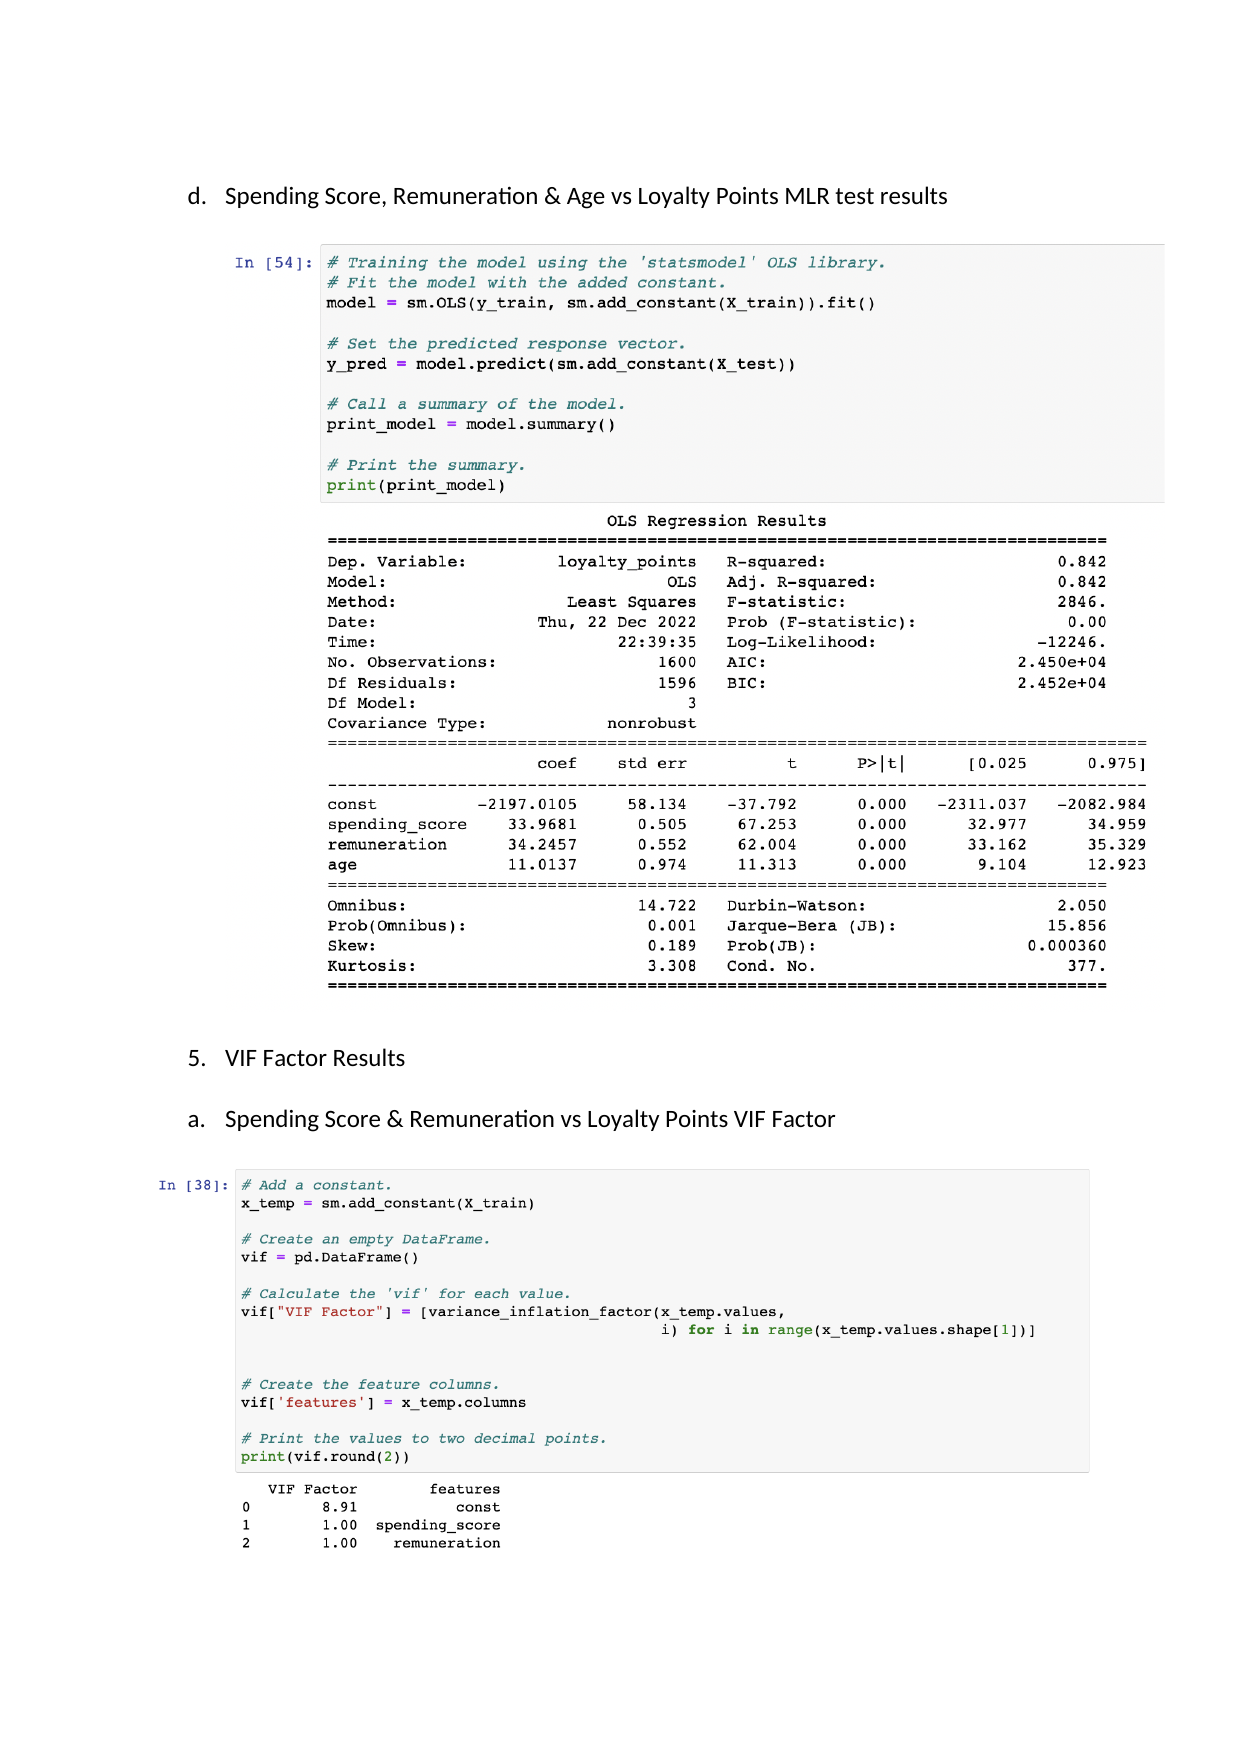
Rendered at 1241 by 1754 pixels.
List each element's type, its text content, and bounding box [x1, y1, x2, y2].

picture [225, 241, 1165, 1012]
picture [150, 1164, 1090, 1561]
list Spending Score, Remuneration & Age vs Loyalty Points MLR test results [187, 181, 1090, 211]
list Spending Score & Remuneration vs Loyalty Points VIF Factor [187, 1103, 1090, 1134]
list VIF Factor Results [187, 1042, 1090, 1073]
